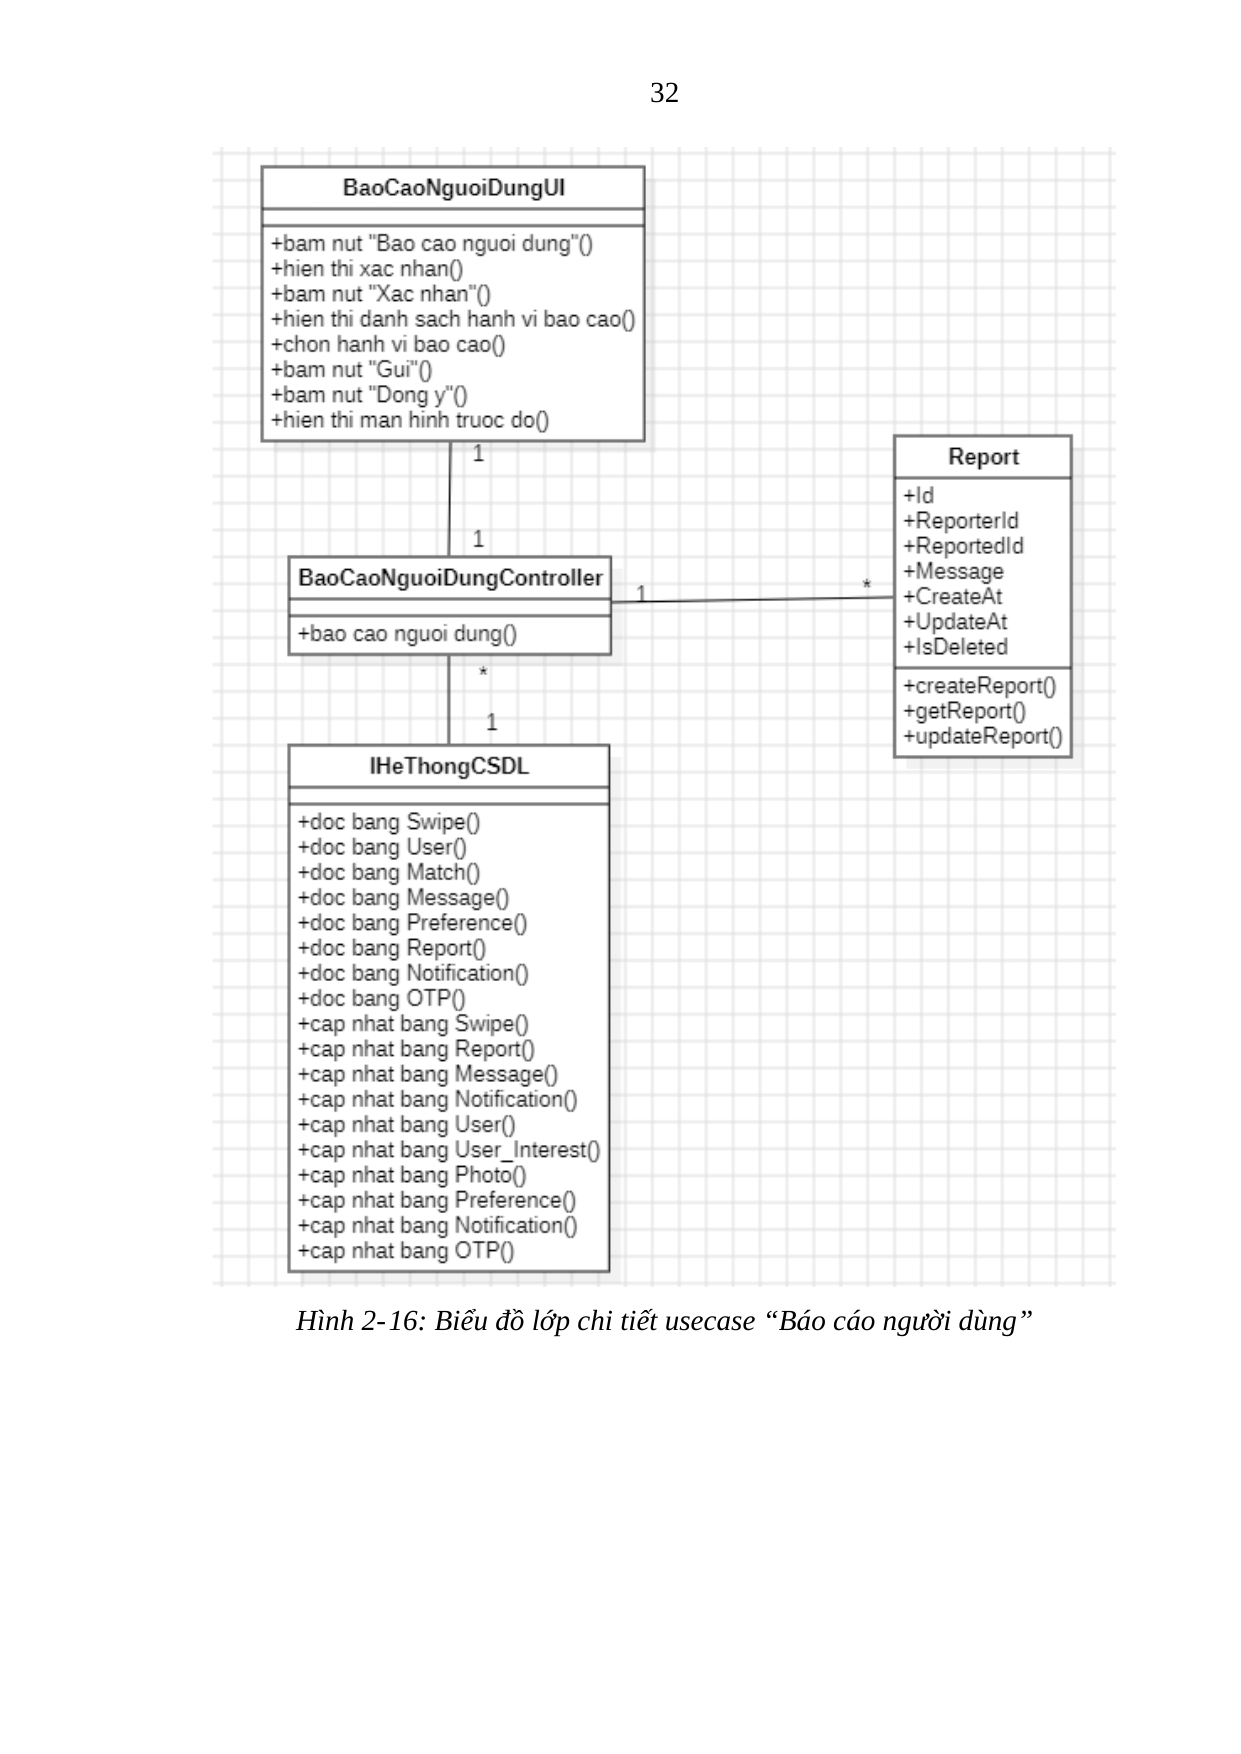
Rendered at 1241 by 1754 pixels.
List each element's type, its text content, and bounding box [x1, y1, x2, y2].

picture [212, 147, 1117, 1287]
